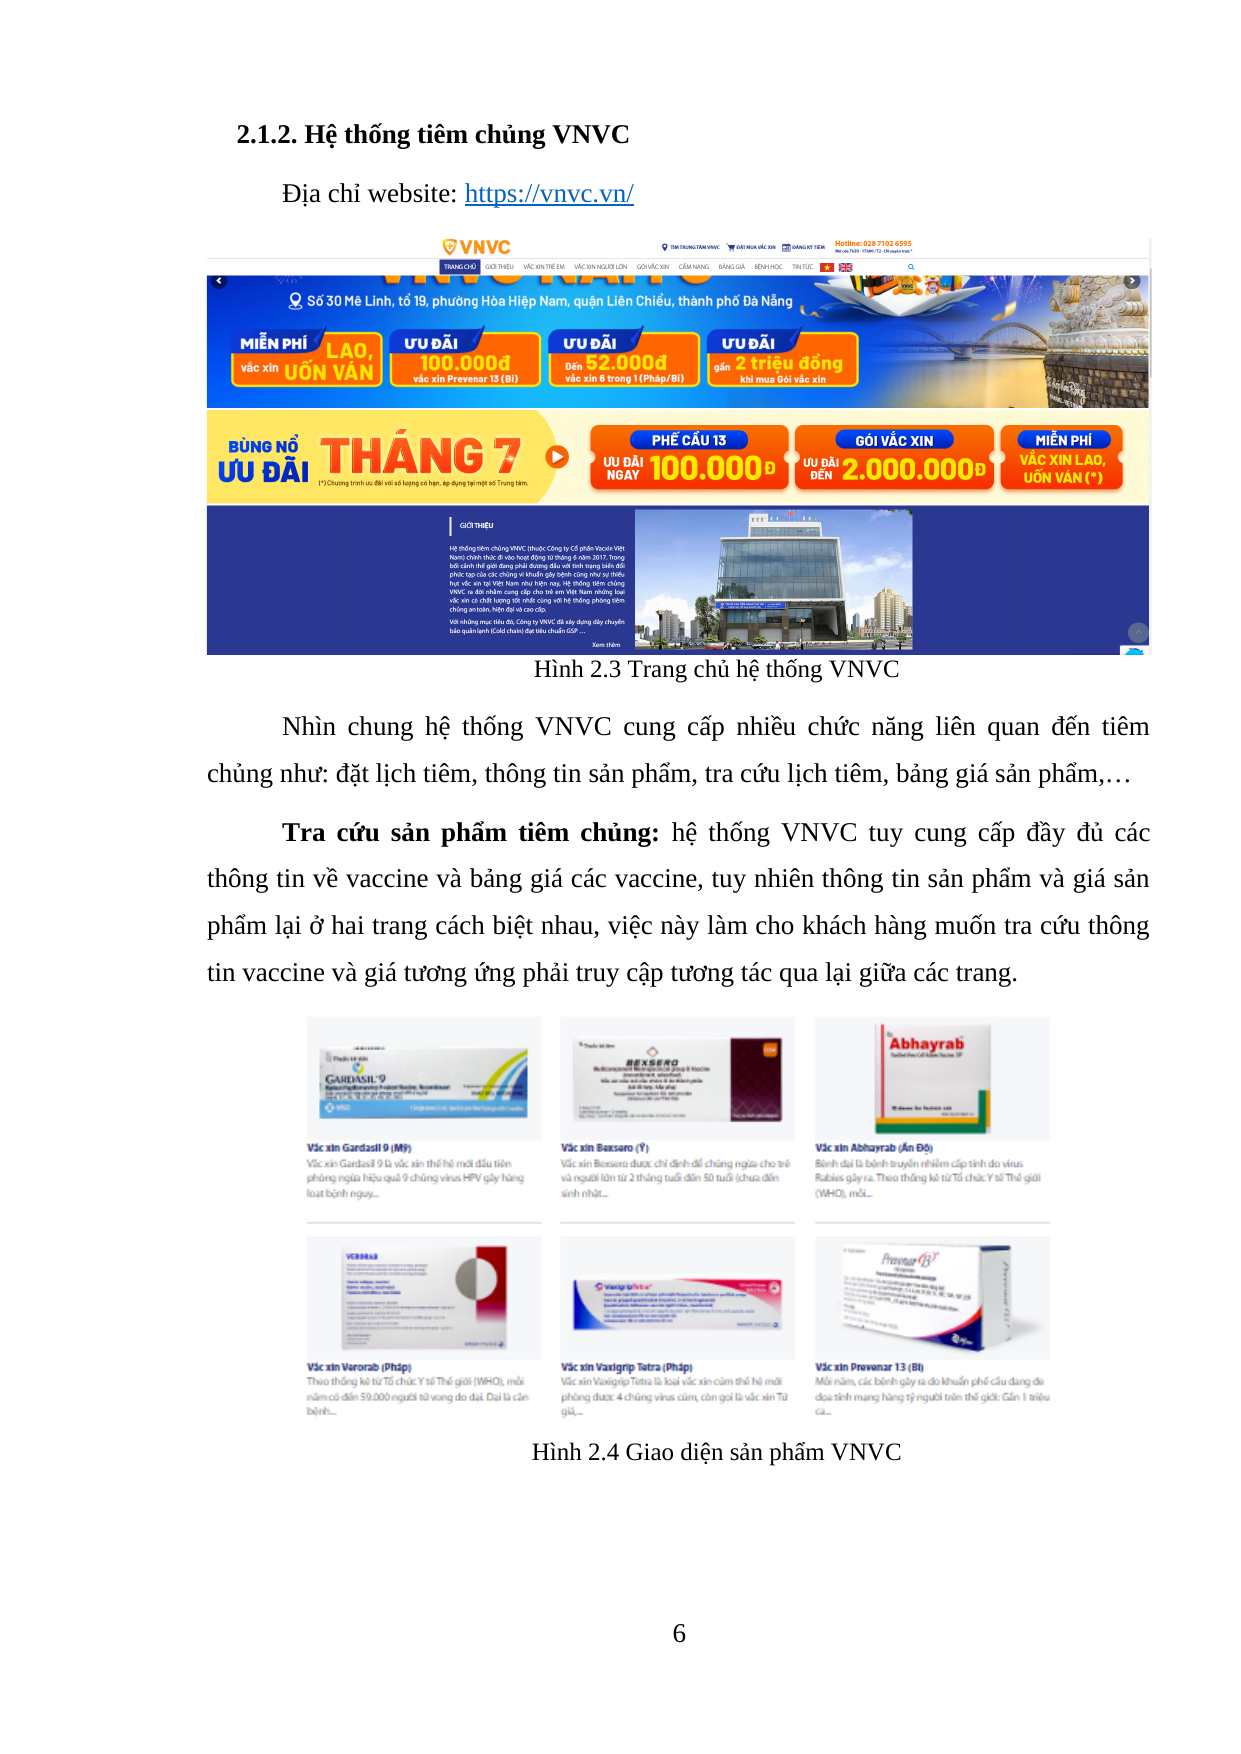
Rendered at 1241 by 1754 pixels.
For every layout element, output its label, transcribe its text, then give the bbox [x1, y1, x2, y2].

subtitle Hệ thống tiêm chủng VNVC [236, 118, 1152, 149]
text Tra cứu sản phẩm tiêm chủng: hệ thống VNVC tuy cung cấp đầy đủ các thông tin về vaccine và bảng giá các vaccine, tuy nhiên thông tin sản phẩm và giá sản phẩm lại ở hai trang cách biệt nhau, việc này làm cho khách hàng muốn tra cứu thông tin vaccine và giá tương ứng phải truy cập tương tác qua lại giữa các trang. [207, 816, 1152, 987]
picture [301, 1015, 1058, 1437]
text Hình 2.4 Giao diện sản phẩm VNVC [207, 1437, 1152, 1466]
picture [206, 236, 1152, 655]
text Nhìn chung hệ thống VNVC cung cấp nhiều chức năng liên quan đến tiêm chủng như: đặt lịch tiêm, thông tin sản phẩm, tra cứu lịch tiêm, bảng giá sản phẩm,… [207, 710, 1152, 788]
text Địa chỉ website: https://vnvc.vn/ [207, 177, 1152, 208]
text Hình 2.3 Trang chủ hệ thống VNVC [207, 655, 1152, 683]
